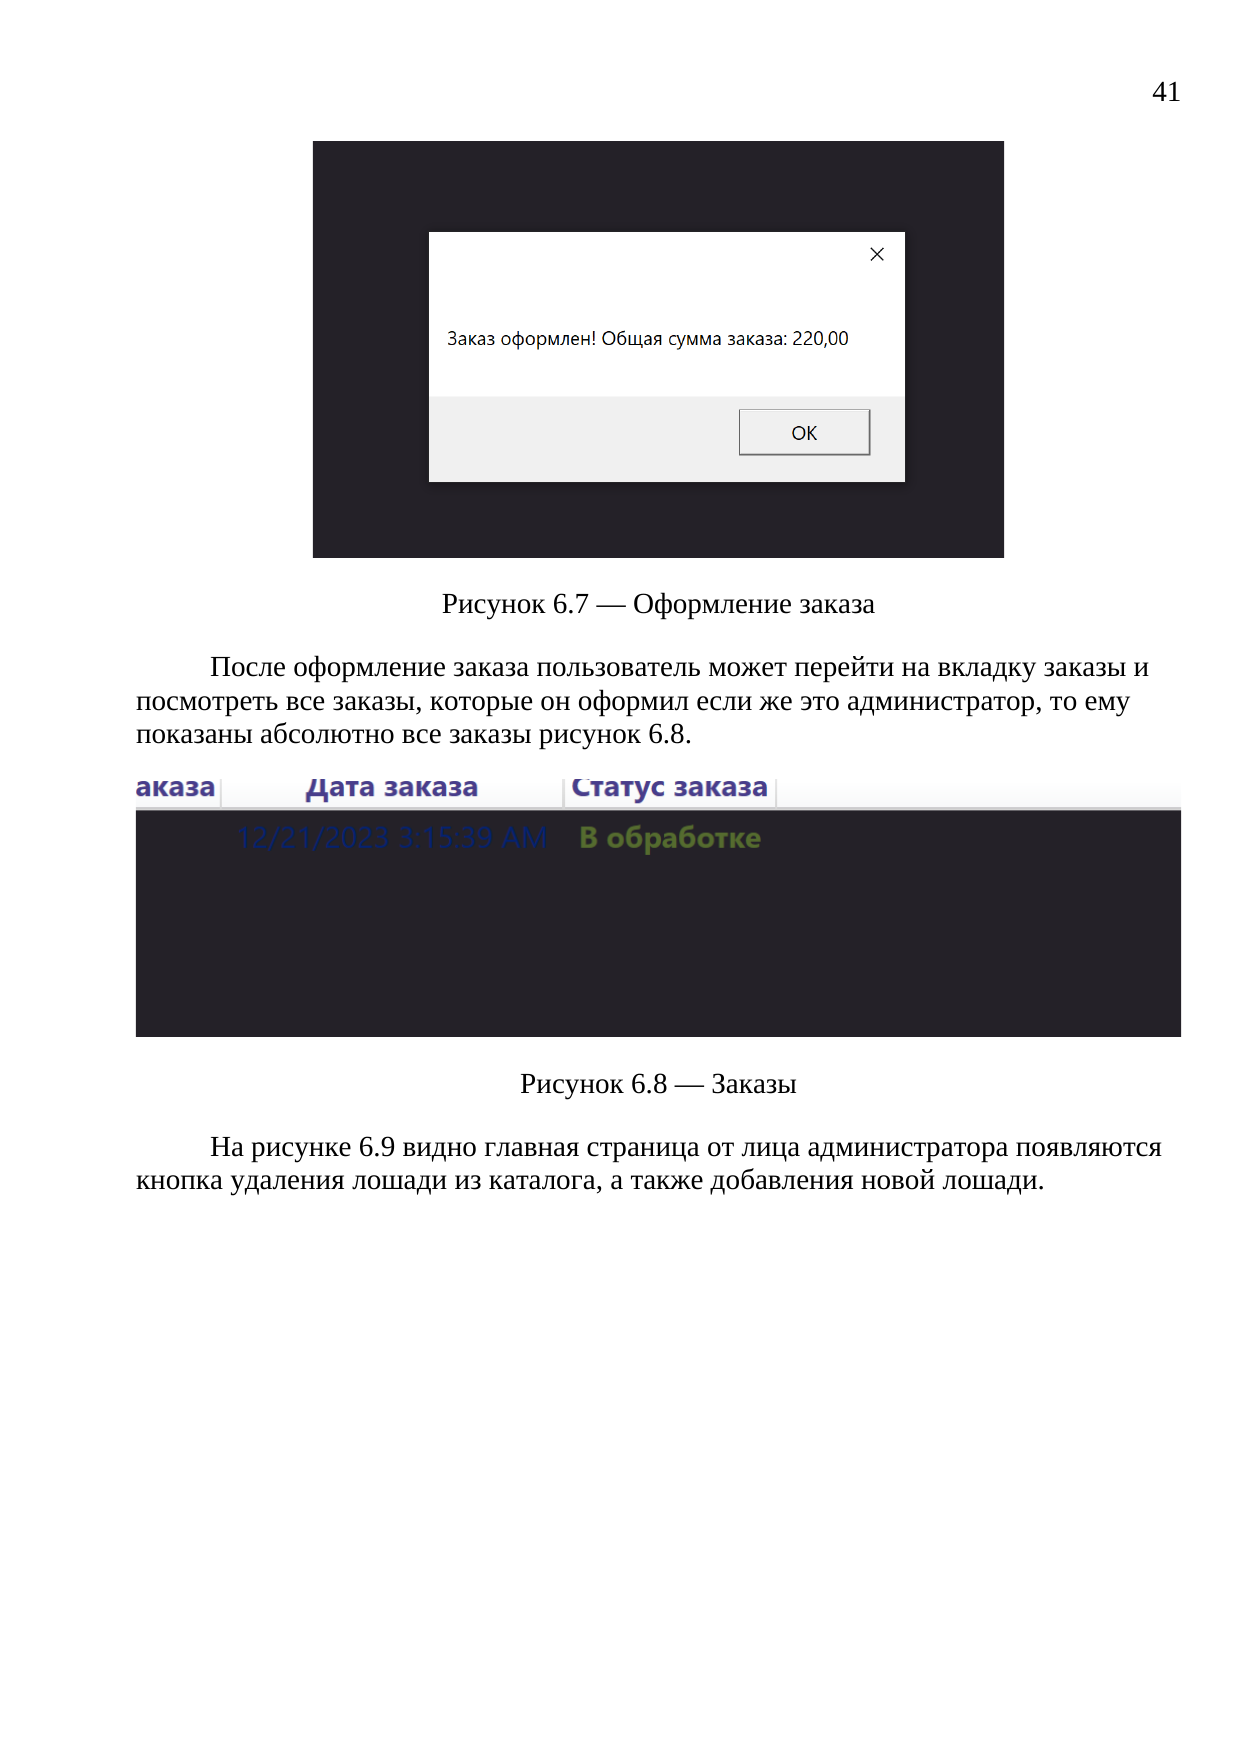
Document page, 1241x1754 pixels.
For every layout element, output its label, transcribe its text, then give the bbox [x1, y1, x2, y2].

text После оформление заказа пользователь может перейти на вкладку заказы и посмотреть все заказы, которые он оформил если же это администратор, то ему показаны абсолютно все заказы рисунок 6.8. [136, 649, 1181, 750]
text Рисунок 6.7 — Оформление заказа [136, 587, 1181, 620]
text Рисунок 6.8 — Заказы [136, 1066, 1181, 1100]
text На рисунке 6.9 видно главная страница от лица администратора появляются кнопка удаления лошади из каталога, а также добавления новой лошади. [136, 1129, 1181, 1196]
picture [312, 141, 1005, 558]
picture [135, 779, 1182, 1037]
